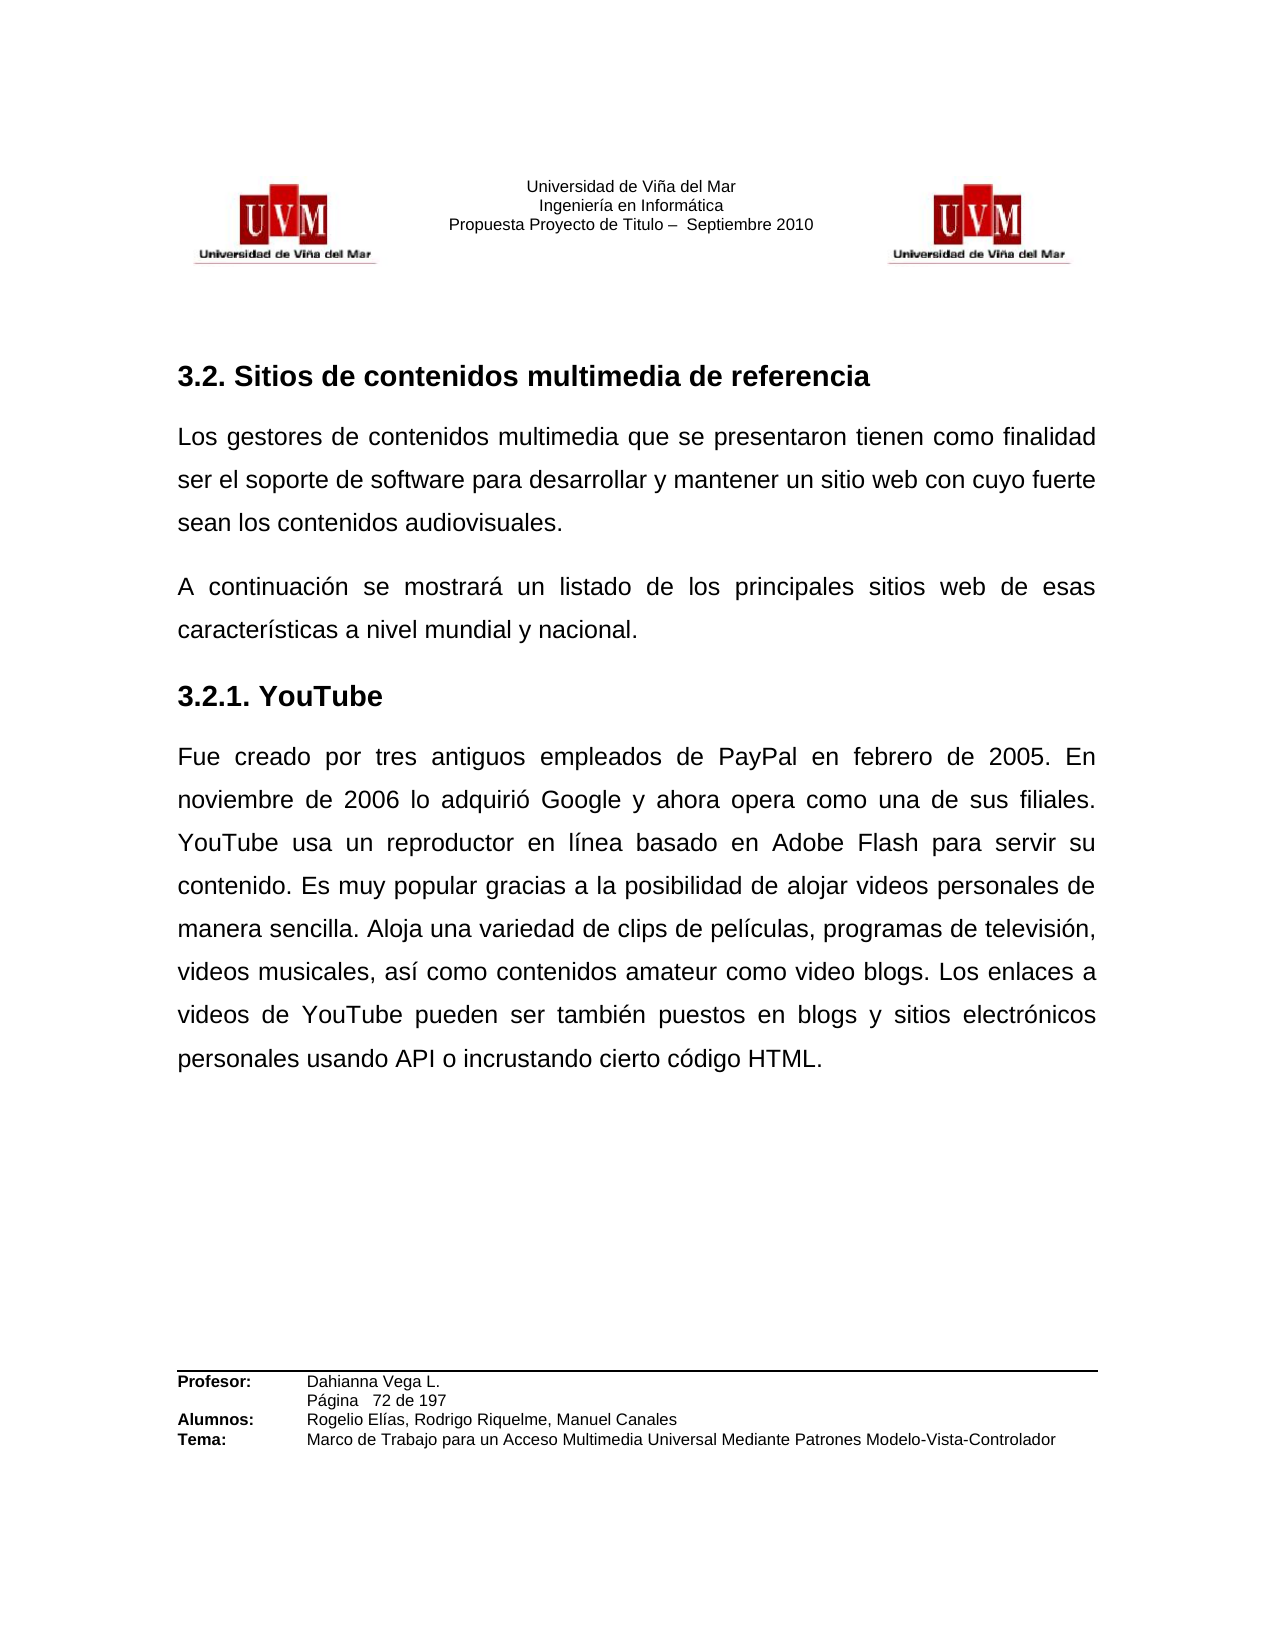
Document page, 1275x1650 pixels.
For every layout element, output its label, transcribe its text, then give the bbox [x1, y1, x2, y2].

subtitle 3.2. Sitios de contenidos multimedia de referencia [177, 359, 1098, 392]
subtitle 3.2.1. YouTube [177, 679, 1098, 712]
picture [177, 176, 390, 267]
text A continuación se mostrará un listado de los principales sitios web de esas características a nivel mundial y nacional. [177, 572, 1098, 644]
text Los gestores de contenidos multimedia que se presentaron tienen como finalidad ser el soporte de software para desarrollar y mantener un sitio web con cuyo fuerte sean los contenidos audiovisuales. [177, 422, 1098, 537]
text Fue creado por tres antiguos empleados de PayPal en febrero de 2005. En noviembre de 2006 lo adquirió Google y ahora opera como una de sus filiales. YouTube usa un reproductor en línea basado en Adobe Flash para servir su contenido. Es muy popular gracias a la posibilidad de alojar videos personales de manera sencilla. Aloja una variedad de clips de películas, programas de televisión, videos musicales, así como contenidos amateur como video blogs. Los enlaces a videos de YouTube pueden ser también puestos en blogs y sitios electrónicos personales usando API o incrustando cierto código HTML. [177, 742, 1098, 1072]
picture [871, 176, 1084, 267]
